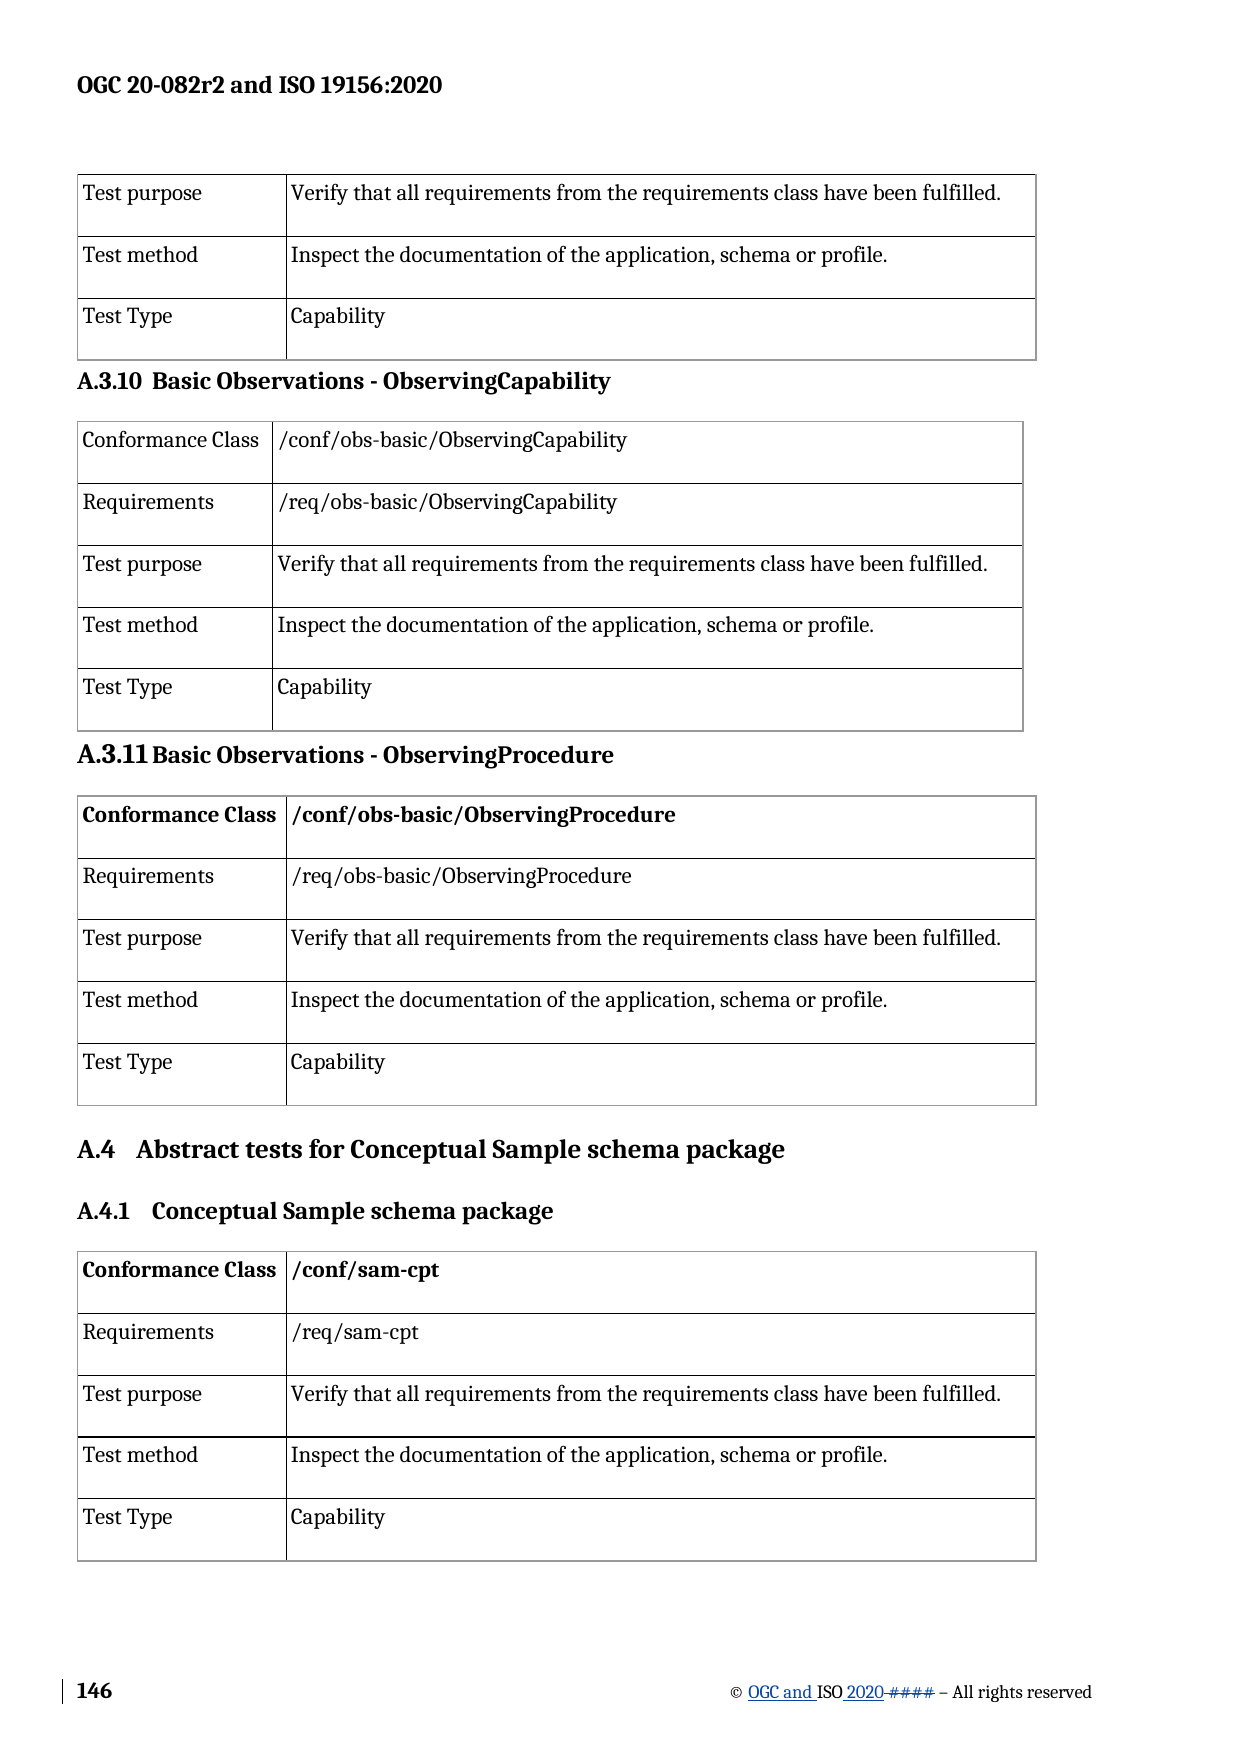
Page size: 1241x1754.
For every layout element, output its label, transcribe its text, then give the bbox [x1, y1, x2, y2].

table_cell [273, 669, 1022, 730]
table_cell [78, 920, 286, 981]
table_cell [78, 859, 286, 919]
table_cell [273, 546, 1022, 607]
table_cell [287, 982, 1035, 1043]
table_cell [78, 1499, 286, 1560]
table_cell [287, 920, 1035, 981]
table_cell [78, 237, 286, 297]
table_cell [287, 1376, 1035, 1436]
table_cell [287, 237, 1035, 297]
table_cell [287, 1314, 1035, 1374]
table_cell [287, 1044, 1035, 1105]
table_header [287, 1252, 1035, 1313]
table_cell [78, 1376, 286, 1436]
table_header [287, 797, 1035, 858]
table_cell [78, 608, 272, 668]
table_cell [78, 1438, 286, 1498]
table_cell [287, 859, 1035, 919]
text Basic Observations - ObservingProcedure [77, 738, 1092, 770]
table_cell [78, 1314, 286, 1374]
text Basic Observations - ObservingCapability [77, 367, 1092, 396]
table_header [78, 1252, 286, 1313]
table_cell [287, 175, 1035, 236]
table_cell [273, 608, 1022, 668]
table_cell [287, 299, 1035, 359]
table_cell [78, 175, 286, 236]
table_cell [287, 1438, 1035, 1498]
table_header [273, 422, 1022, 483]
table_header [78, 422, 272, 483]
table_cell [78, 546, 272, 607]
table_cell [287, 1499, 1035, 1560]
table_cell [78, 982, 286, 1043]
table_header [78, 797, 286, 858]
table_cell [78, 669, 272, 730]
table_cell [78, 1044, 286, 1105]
text Conceptual Sample schema package [77, 1197, 1092, 1226]
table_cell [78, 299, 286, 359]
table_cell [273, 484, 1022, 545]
text Abstract tests for Conceptual Sample schema package [77, 1134, 1092, 1166]
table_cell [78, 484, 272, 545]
